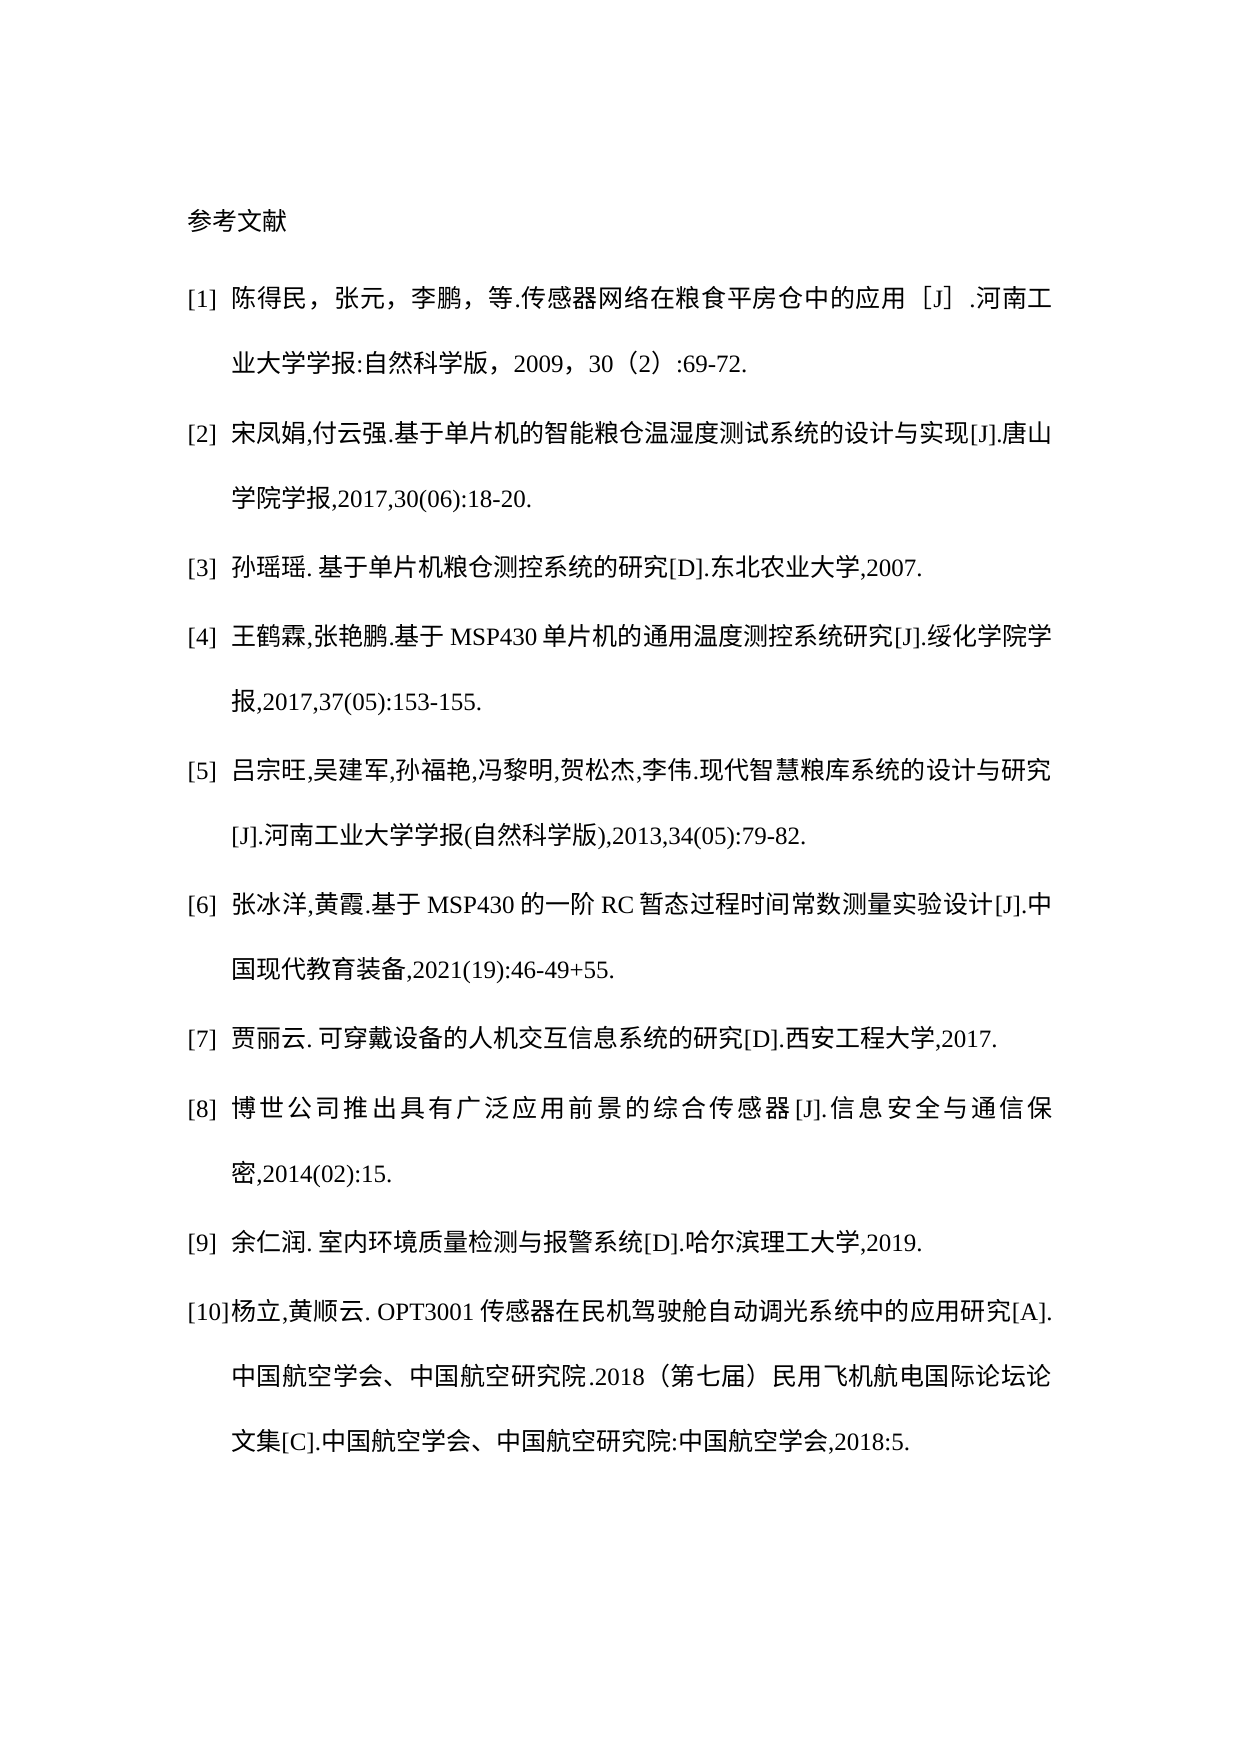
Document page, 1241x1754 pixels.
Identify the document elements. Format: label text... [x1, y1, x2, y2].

list 张冰洋,黄霞.基于MSP430的一阶RC暂态过程时间常数测量实验设计[J].中国现代教育装备,2021(19):46-49+55. [187, 870, 1053, 1000]
list 杨立,黄顺云. OPT3001传感器在民机驾驶舱自动调光系统中的应用研究[A]. 中国航空学会、中国航空研究院.2018（第七届）民用飞机航电国际论坛论文集[C].中国航空学会、中国航空研究院:中国航空学会,2018:5. [187, 1277, 1053, 1472]
list 孙瑶瑶. 基于单片机粮仓测控系统的研究[D].东北农业大学,2007. [187, 533, 1053, 598]
list 贾丽云. 可穿戴设备的人机交互信息系统的研究[D].西安工程大学,2017. [187, 1004, 1053, 1069]
list 吕宗旺,吴建军,孙福艳,冯黎明,贺松杰,李伟.现代智慧粮库系统的设计与研究[J].河南工业大学学报(自然科学版),2013,34(05):79-82. [187, 736, 1053, 866]
list 王鹤霖,张艳鹏.基于MSP430单片机的通用温度测控系统研究[J].绥化学院学报,2017,37(05):153-155. [187, 602, 1053, 732]
list 陈得民，张元，李鹏，等.传感器网络在粮食平房仓中的应用［J］.河南工业大学学报:自然科学版，2009，30（2）:69-72. [187, 264, 1053, 394]
list 宋凤娟,付云强.基于单片机的智能粮仓温湿度测试系统的设计与实现[J].唐山学院学报,2017,30(06):18-20. [187, 399, 1053, 529]
list 余仁润. 室内环境质量检测与报警系统[D].哈尔滨理工大学,2019. [187, 1208, 1053, 1273]
text 参考文献 [187, 187, 1053, 252]
list 博世公司推出具有广泛应用前景的综合传感器[J].信息安全与通信保密,2014(02):15. [187, 1074, 1053, 1204]
